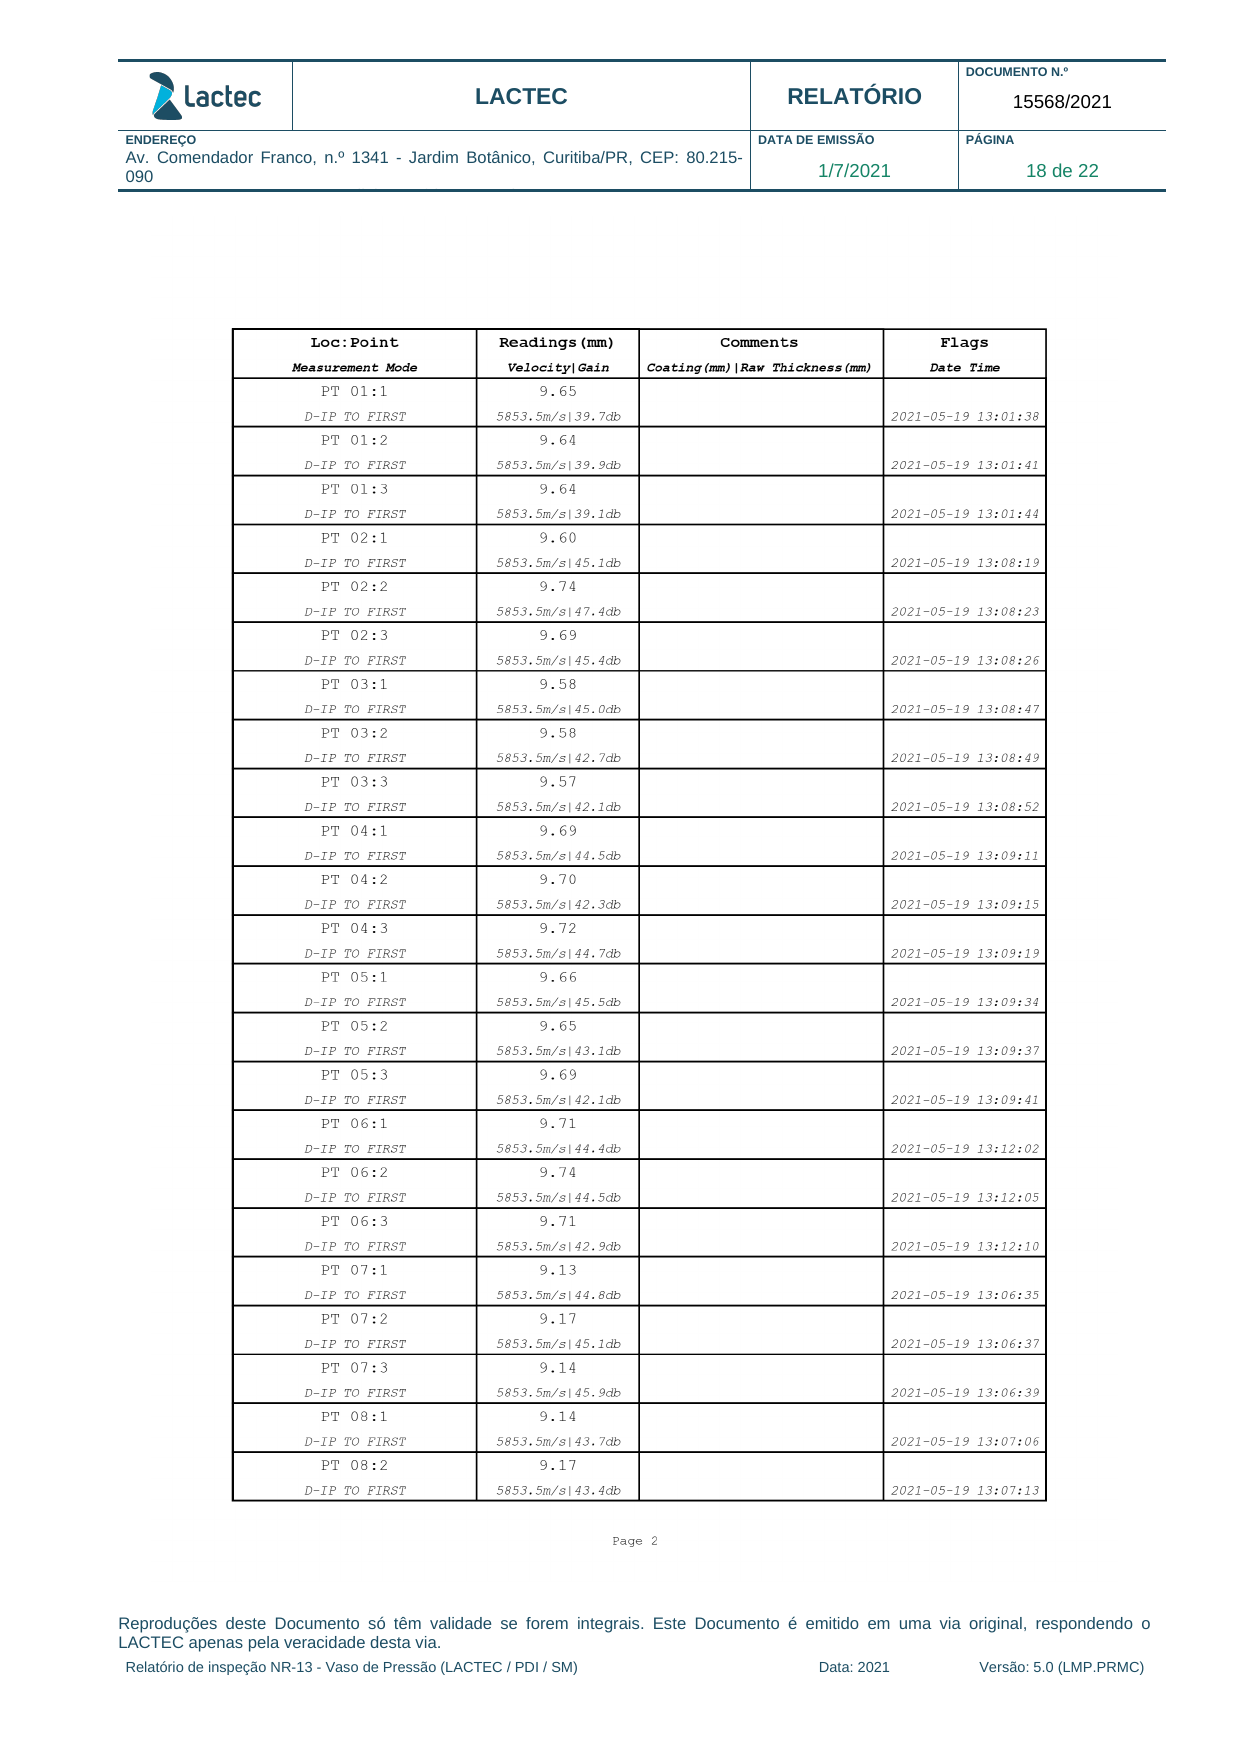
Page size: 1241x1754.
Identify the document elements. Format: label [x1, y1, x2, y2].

picture [149, 72, 261, 120]
picture [151, 216, 1119, 1582]
table_cell [111, 216, 1159, 1596]
